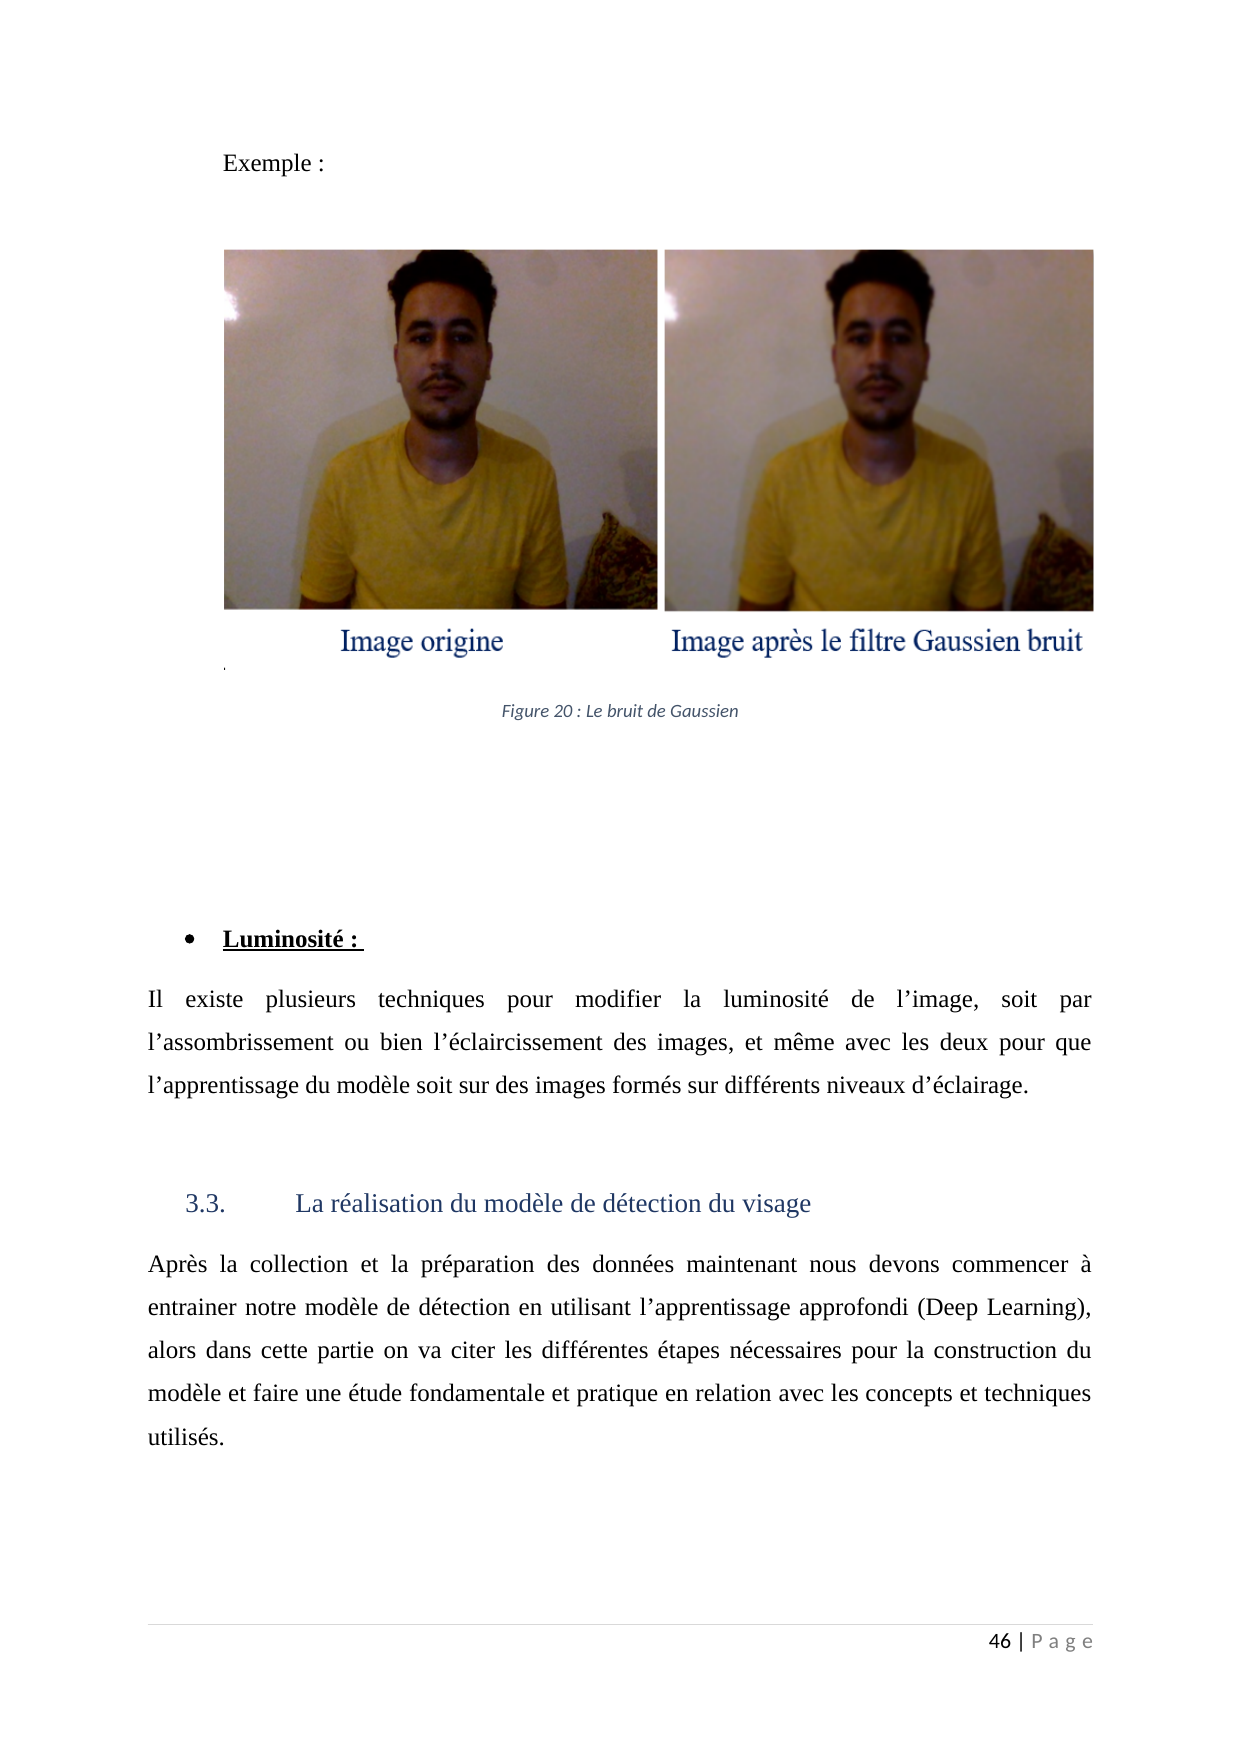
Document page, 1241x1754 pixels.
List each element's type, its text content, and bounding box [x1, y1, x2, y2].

picture [222, 233, 1094, 670]
subtitle La réalisation du modèle de détection du visage [185, 1187, 1093, 1218]
list Luminosité : [185, 924, 1093, 953]
list Exemple : [223, 148, 1093, 176]
text Il existe plusieurs techniques pour modifier la luminosité de l’image, soit par l’assombrissement ou bien l’éclaircissement des images, et même avec les deux pour que l’apprentissage du modèle soit sur des images formés sur différents niveaux d’éclairage. [148, 984, 1093, 1099]
text Après la collection et la préparation des données maintenant nous devons commencer à entrainer notre modèle de détection en utilisant l’apprentissage approfondi (Deep Learning), alors dans cette partie on va citer les différentes étapes nécessaires pour la construction du modèle et faire une étude fondamentale et pratique en relation avec les concepts et techniques utilisés. [148, 1249, 1093, 1450]
